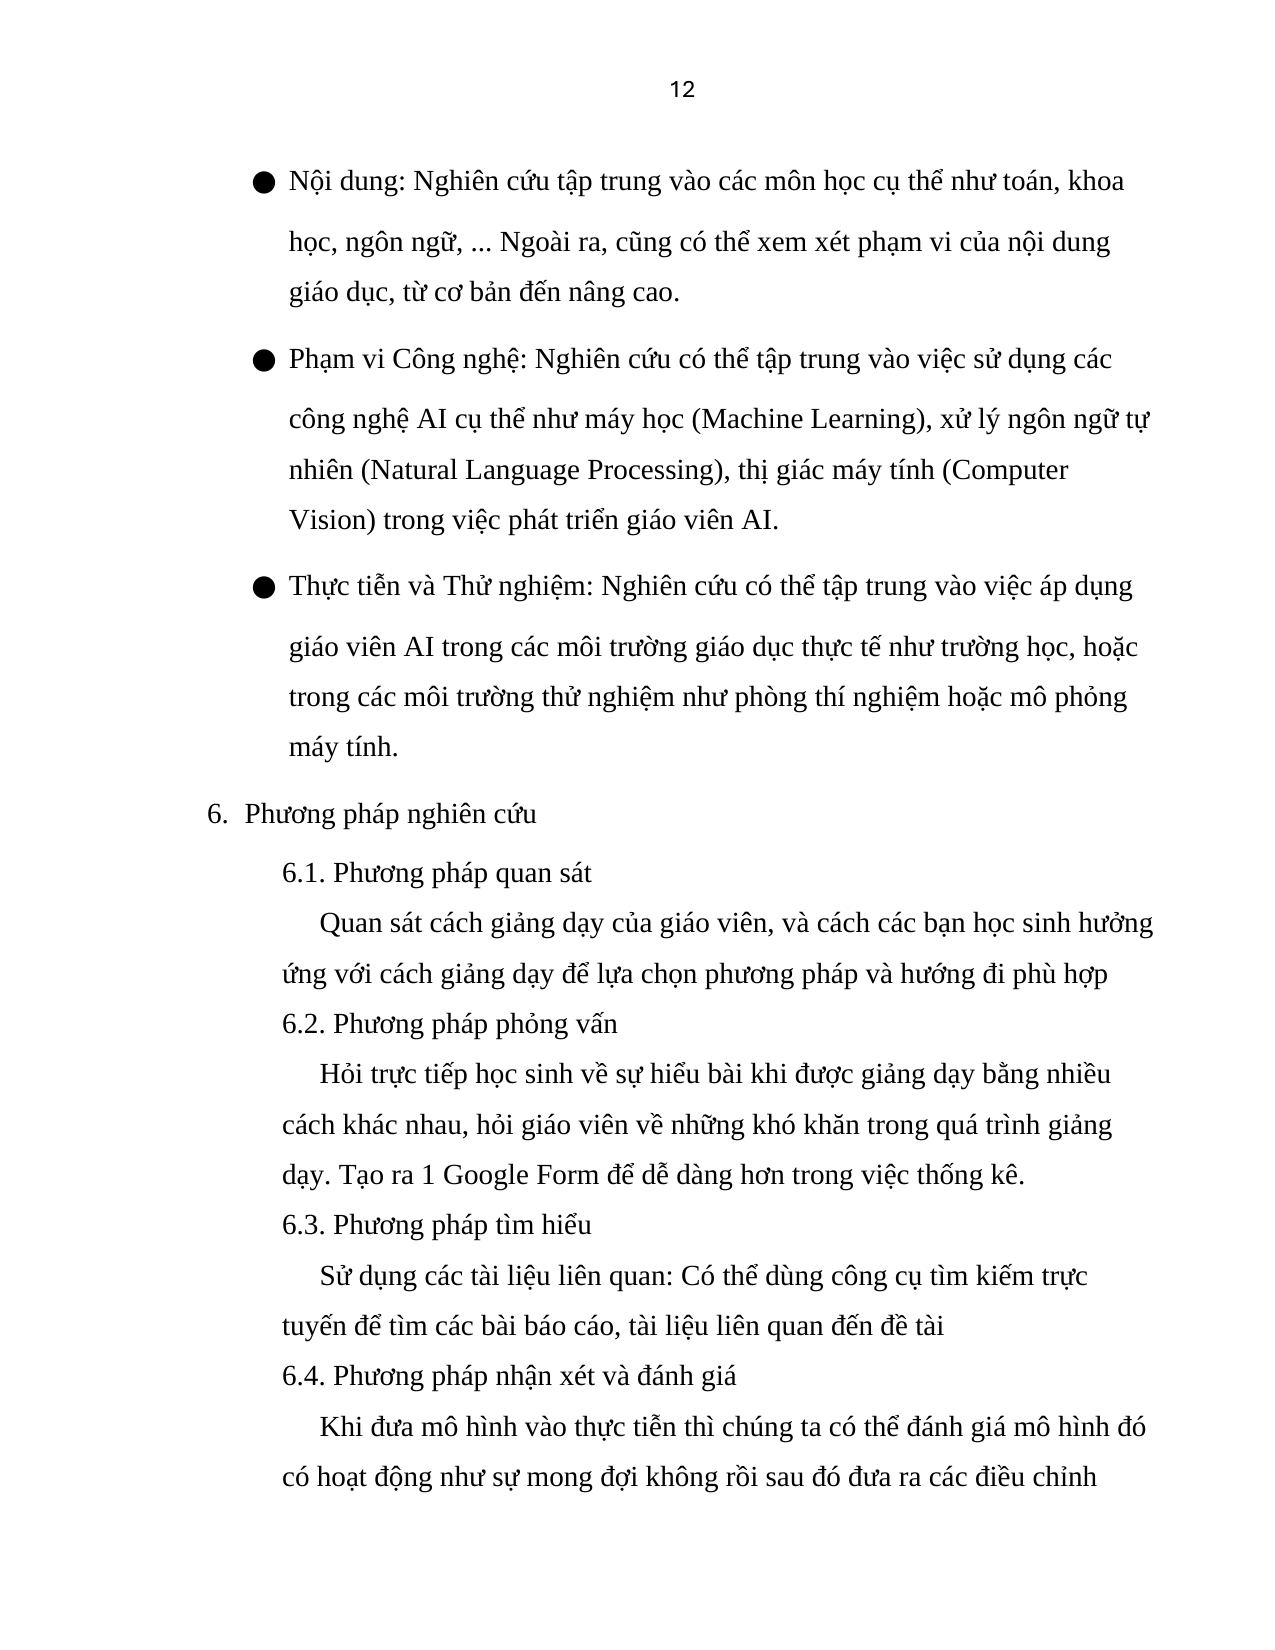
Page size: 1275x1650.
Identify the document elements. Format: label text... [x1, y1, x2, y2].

text Hỏi trực tiếp học sinh về sự hiểu bài khi được giảng dạy bằng nhiều cách khác nhau, hỏi giáo viên về những khó khăn trong quá trình giảng dạy. Tạo ra 1 Google Form để dễ dàng hơn trong việc thống kê. [282, 1056, 1157, 1191]
list 6.2. Phương pháp phỏng vấn [282, 1006, 1157, 1040]
list 6.1. Phương pháp quan sát [282, 855, 1157, 889]
list Nội dung: Nghiên cứu tập trung vào các môn học cụ thể như toán, khoa học, ngôn ngữ, ... Ngoài ra, cũng có thể xem xét phạm vi của nội dung giáo dục, từ cơ bản đến nâng cao. [251, 148, 1157, 308]
subtitle Phương pháp nghiên cứu [207, 797, 1157, 830]
list 6.3. Phương pháp tìm hiểu [282, 1207, 1157, 1241]
text Khi đưa mô hình vào thực tiễn thì chúng ta có thể đánh giá mô hình đó có hoạt động như sự mong đợi không rồi sau đó đưa ra các điều chỉnh [282, 1409, 1157, 1492]
text Sử dụng các tài liệu liên quan: Có thể dùng công cụ tìm kiếm trực tuyến để tìm các bài báo cáo, tài liệu liên quan đến đề tài [282, 1258, 1157, 1342]
list Thực tiễn và Thử nghiệm: Nghiên cứu có thể tập trung vào việc áp dụng giáo viên AI trong các môi trường giáo dục thực tế như trường học, hoặc trong các môi trường thử nghiệm như phòng thí nghiệm hoặc mô phỏng máy tính. [251, 552, 1157, 763]
list 6.4. Phương pháp nhận xét và đánh giá [282, 1358, 1157, 1392]
list Phạm vi Công nghệ: Nghiên cứu có thể tập trung vào việc sử dụng các công nghệ AI cụ thể như máy học (Machine Learning), xử lý ngôn ngữ tự nhiên (Natural Language Processing), thị giác máy tính (Computer Vision) trong việc phát triển giáo viên AI. [251, 325, 1157, 536]
text Quan sát cách giảng dạy của giáo viên, và cách các bạn học sinh hưởng ứng với cách giảng dạy để lựa chọn phương pháp và hướng đi phù hợp [282, 906, 1157, 989]
